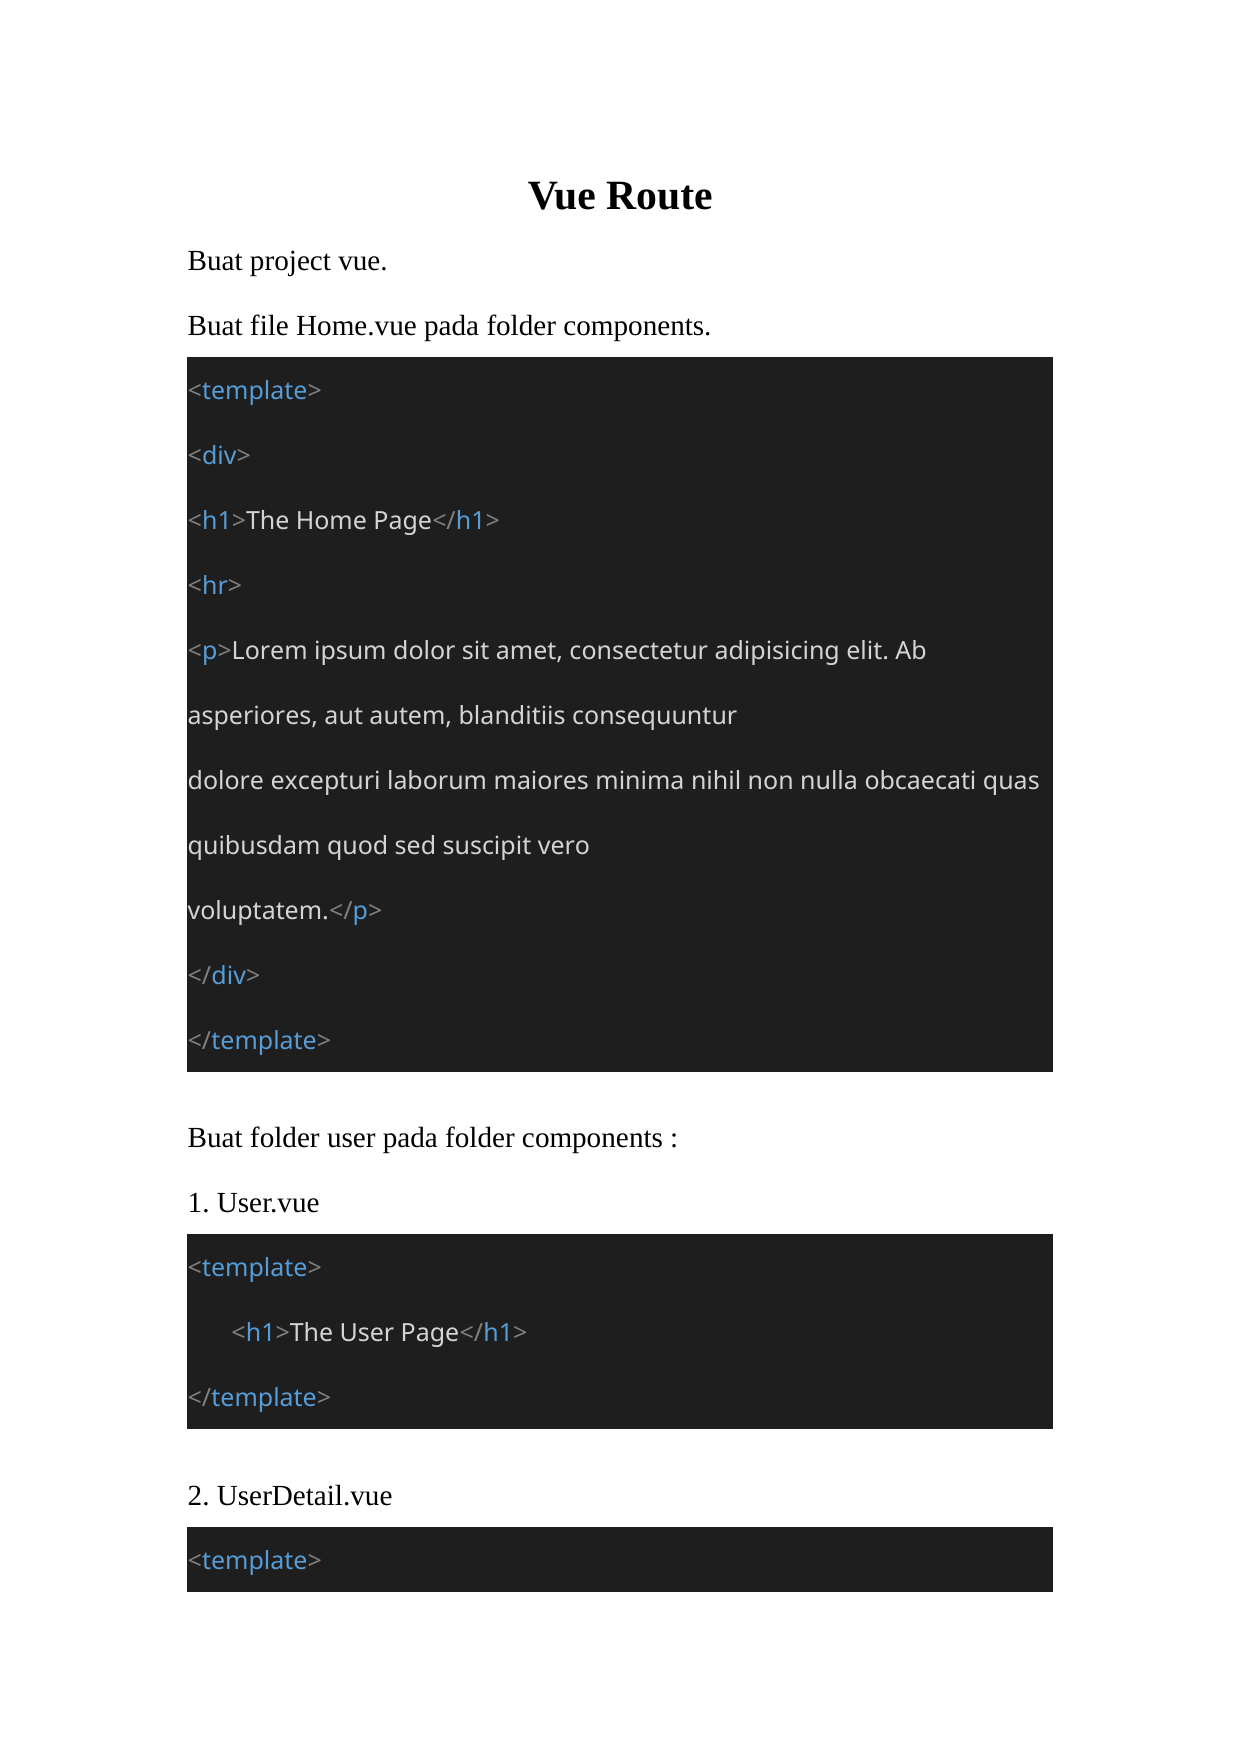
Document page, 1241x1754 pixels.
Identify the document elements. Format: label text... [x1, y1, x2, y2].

text Buat folder user pada folder components : [187, 1104, 1053, 1169]
text </div> [187, 942, 1053, 1007]
text Vue Route [187, 162, 1053, 227]
text Buat project vue. [187, 227, 1053, 292]
text dolore excepturi laborum maiores minima nihil non nulla obcaecati quas quibusdam quod sed suscipit vero [187, 747, 1053, 877]
text <h1>The Home Page</h1> [187, 487, 1053, 552]
text <hr> [187, 552, 1053, 617]
list UserDetail.vue [187, 1462, 1053, 1527]
text </template> [187, 1007, 1053, 1072]
text voluptatem.</p> [187, 877, 1053, 942]
text <template> [187, 1527, 1053, 1592]
text <p>Lorem ipsum dolor sit amet, consectetur adipisicing elit. Ab asperiores, aut autem, blanditiis consequuntur [187, 617, 1053, 747]
text <div> [187, 422, 1053, 487]
list User.vue [187, 1169, 1053, 1234]
text Buat file Home.vue pada folder components. [187, 292, 1053, 357]
text <h1>The User Page</h1> [187, 1299, 1053, 1364]
text </template> [187, 1364, 1053, 1429]
text <template> [187, 357, 1053, 422]
text <template> [187, 1234, 1053, 1299]
